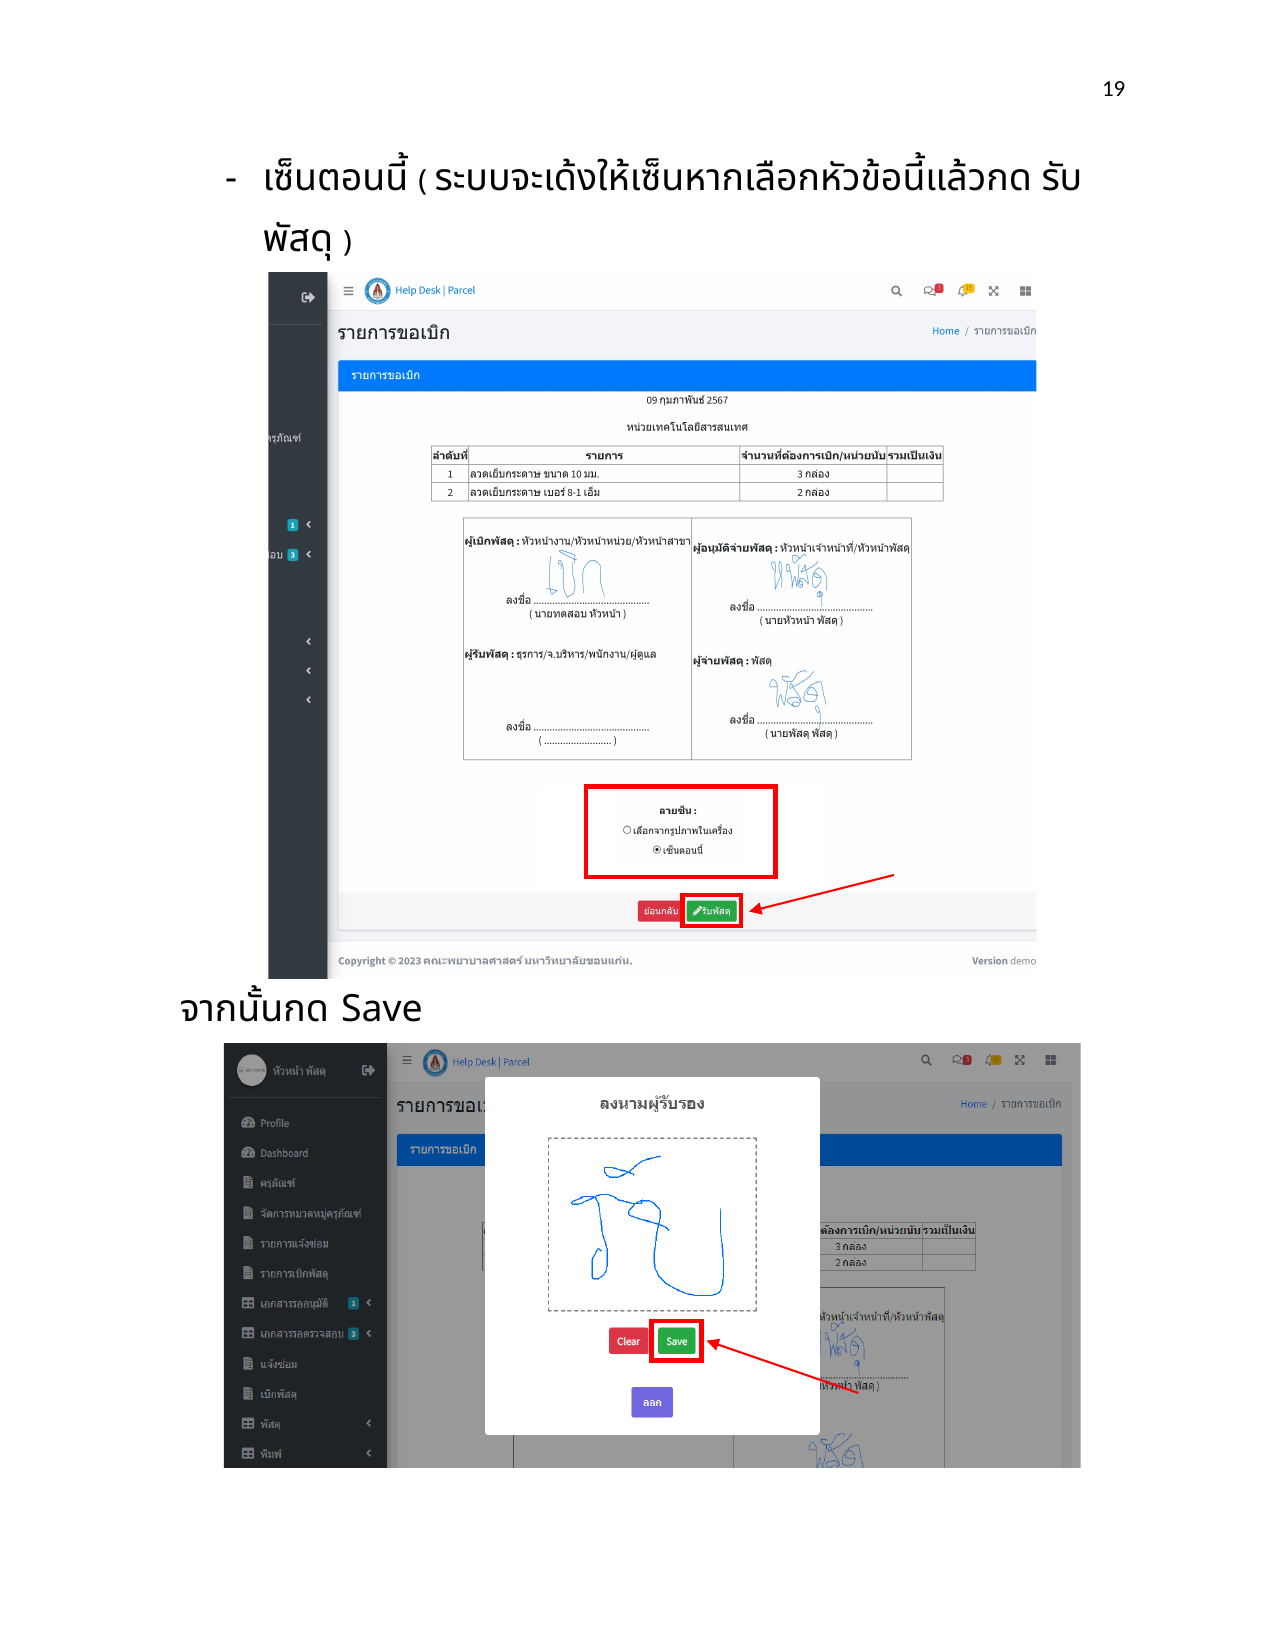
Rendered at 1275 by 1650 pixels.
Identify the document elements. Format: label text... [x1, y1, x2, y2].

list จากนั้นกด Save [179, 981, 1125, 1038]
picture [268, 272, 1037, 979]
picture [223, 1043, 1081, 1468]
list เซ็นตอนนี้ ( ระบบจะเด้งให้เซ็นหากเลือกหัวข้อนี้แล้วกด รับพัสดุ ) [225, 150, 1125, 268]
